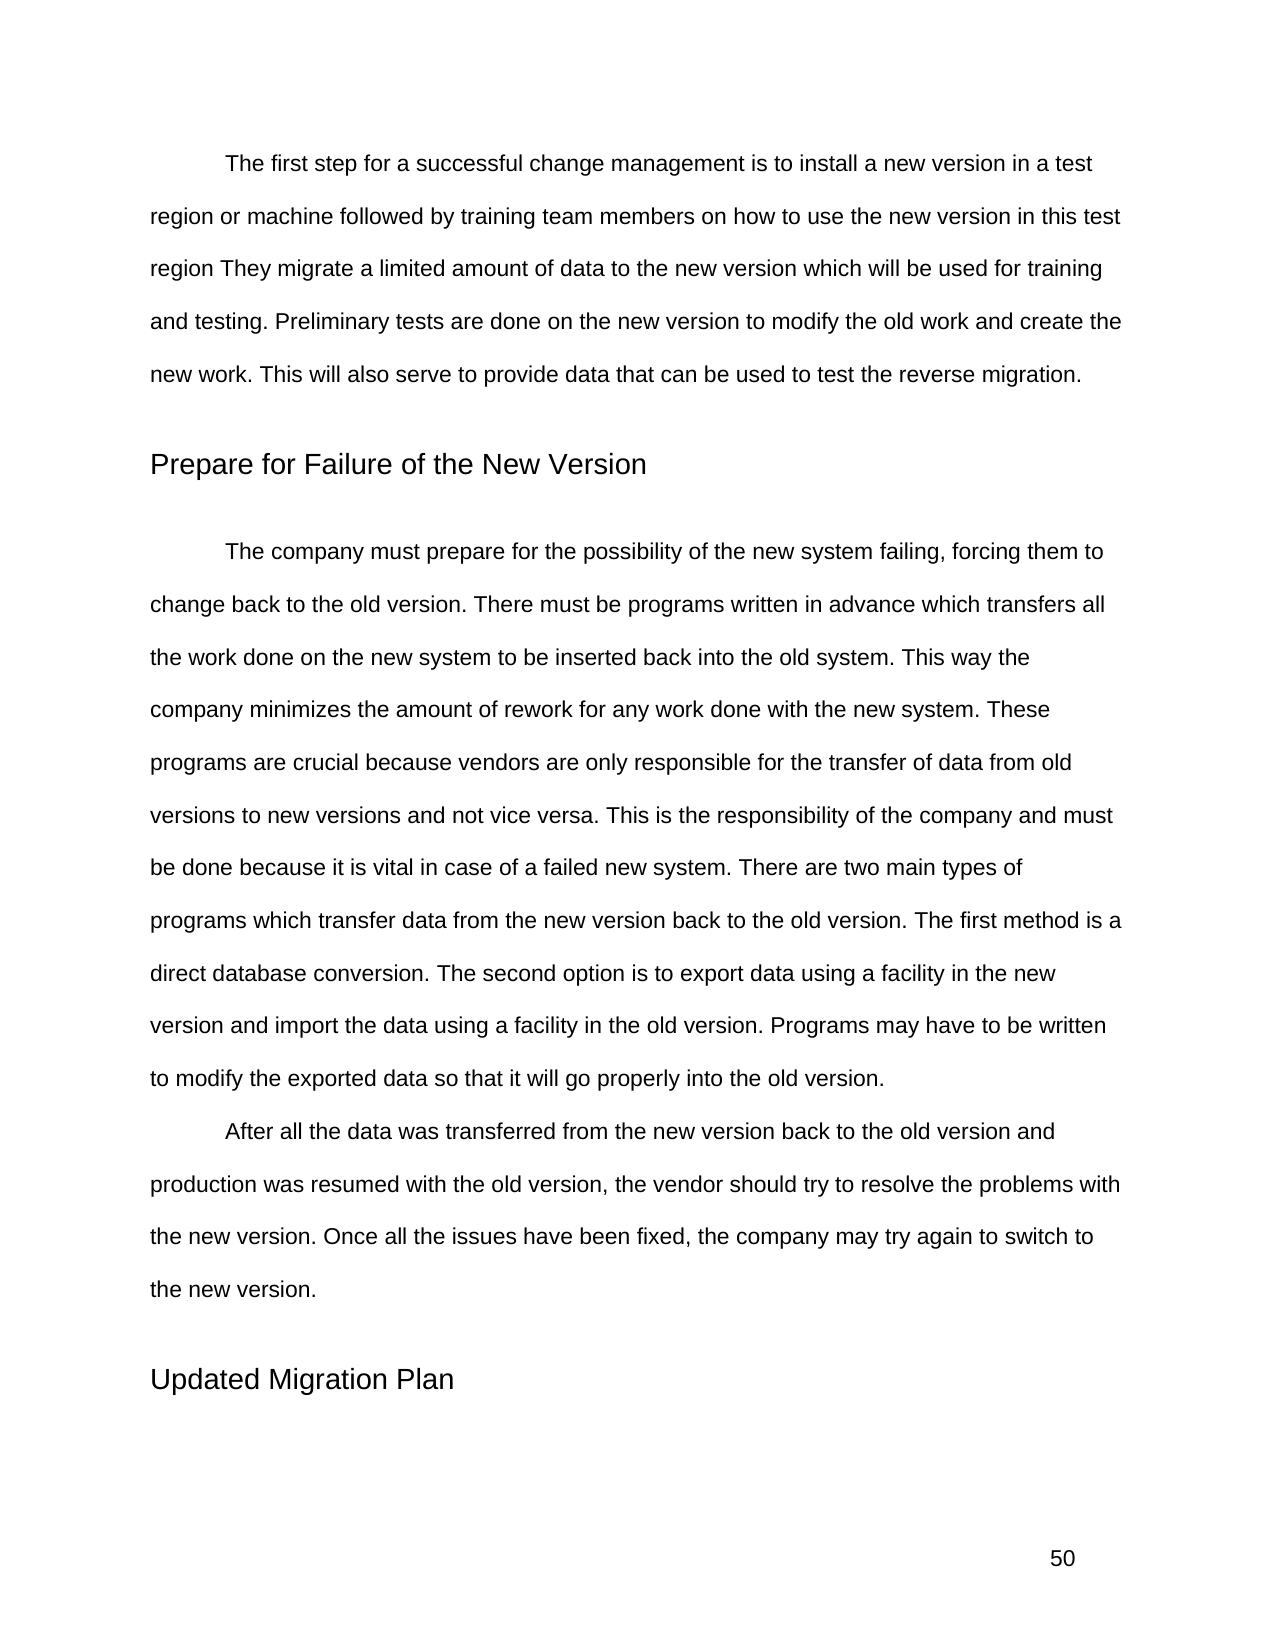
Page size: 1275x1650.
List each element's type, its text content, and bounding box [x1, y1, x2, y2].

subtitle Updated Migration Plan [150, 1362, 1125, 1396]
subtitle Prepare for Failure of the New Version [150, 447, 1125, 480]
text After all the data was transferred from the new version back to the old version and production was resumed with the old version, the vendor should try to resolve the problems with the new version. Once all the issues have been fixed, the company may try again to switch to the new version. [150, 1118, 1125, 1302]
text The first step for a successful change management is to install a new version in a test region or machine followed by training team members on how to use the new version in this test region They migrate a limited amount of data to the new version which will be used for training and testing. Preliminary tests are done on the new version to modify the old work and create the new work. This will also serve to provide data that can be used to test the reverse migration. [150, 150, 1125, 387]
text The company must prepare for the possibility of the new system failing, forcing them to change back to the old version. There must be programs written in advance which transfers all the work done on the new system to be inserted back into the old system. This way the company minimizes the amount of rework for any work done with the new system. These programs are crucial because vendors are only responsible for the transfer of data from old versions to new versions and not vice versa. This is the responsibility of the company and must be done because it is vital in case of a failed new system. There are two main types of programs which transfer data from the new version back to the old version. The first method is a direct database conversion. The second option is to export data using a facility in the new version and import the data using a facility in the old version. Programs may have to be written to modify the exported data so that it will go properly into the old version. [150, 538, 1125, 1092]
